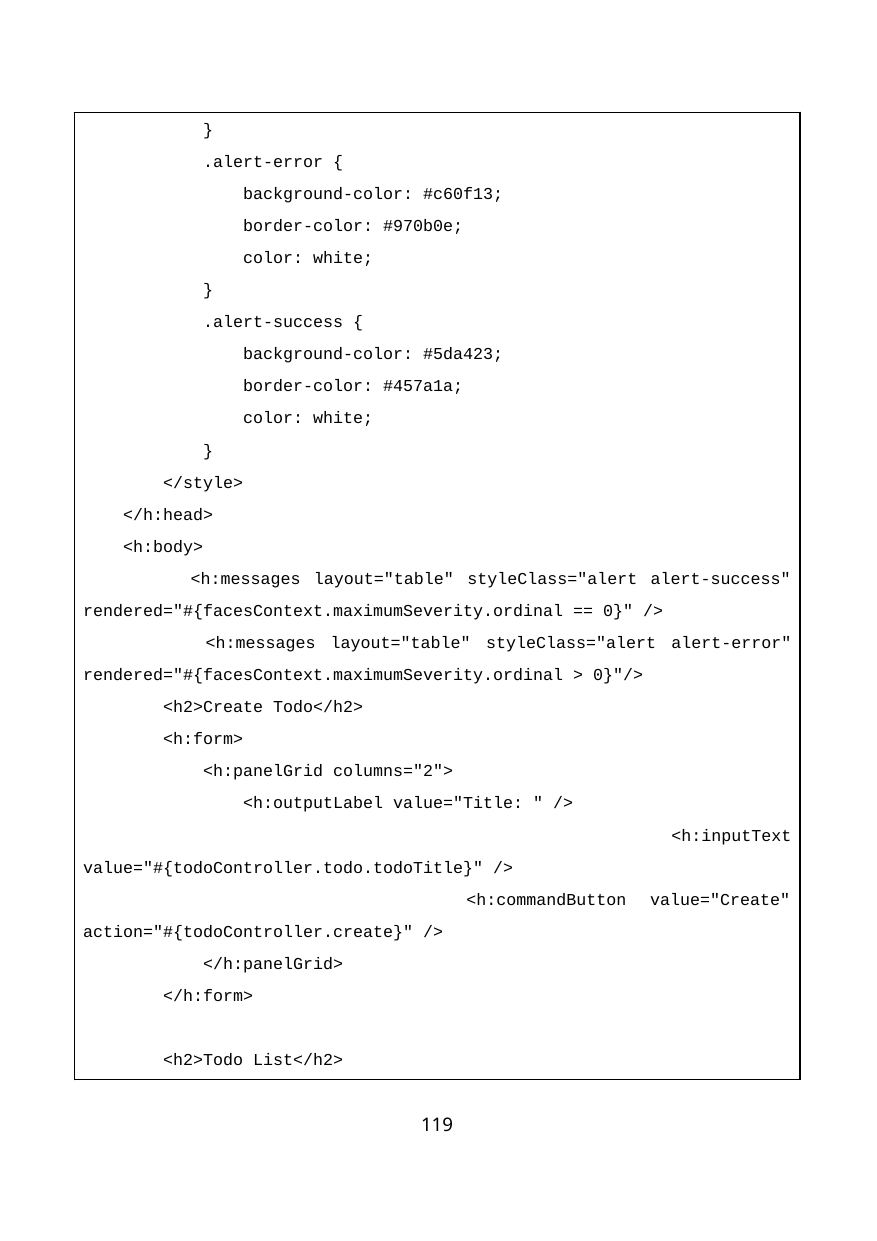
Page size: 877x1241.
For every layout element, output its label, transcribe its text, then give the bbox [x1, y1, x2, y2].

text color: white; [83, 243, 791, 275]
text } [83, 436, 791, 468]
text <h:inputText value="#{todoController.todo.todoTitle}" /> [83, 821, 791, 885]
text border-color: #970b0e; [83, 211, 791, 243]
text <h:body> [83, 532, 791, 564]
text background-color: #5da423; [83, 339, 791, 371]
text border-color: #457a1a; [83, 371, 791, 403]
text <h:panelGrid columns="2"> [83, 756, 791, 788]
text } [83, 275, 791, 307]
text </h:form> [83, 981, 791, 1013]
text background-color: #c60f13; [83, 179, 791, 211]
text <h:messages layout="table" styleClass="alert alert-success" rendered="#{facesContext.maximumSeverity.ordinal == 0}" /> [83, 564, 791, 628]
text <h2>Todo List</h2> [75, 1042, 799, 1079]
text <h2>Create Todo</h2> [83, 692, 791, 724]
text color: white; [83, 403, 791, 436]
text <h:messages layout="table" styleClass="alert alert-error" rendered="#{facesContext.maximumSeverity.ordinal > 0}"/> [83, 628, 791, 692]
text <h:form> [83, 724, 791, 756]
text </h:head> [83, 500, 791, 532]
text .alert-success { [83, 307, 791, 339]
text } [75, 113, 799, 147]
text .alert-error { [83, 147, 791, 179]
text <h:outputLabel value="Title: " /> [83, 788, 791, 821]
text </h:panelGrid> [83, 949, 791, 981]
text </style> [83, 468, 791, 500]
text <h:commandButton value="Create" action="#{todoController.create}" /> [83, 885, 791, 949]
